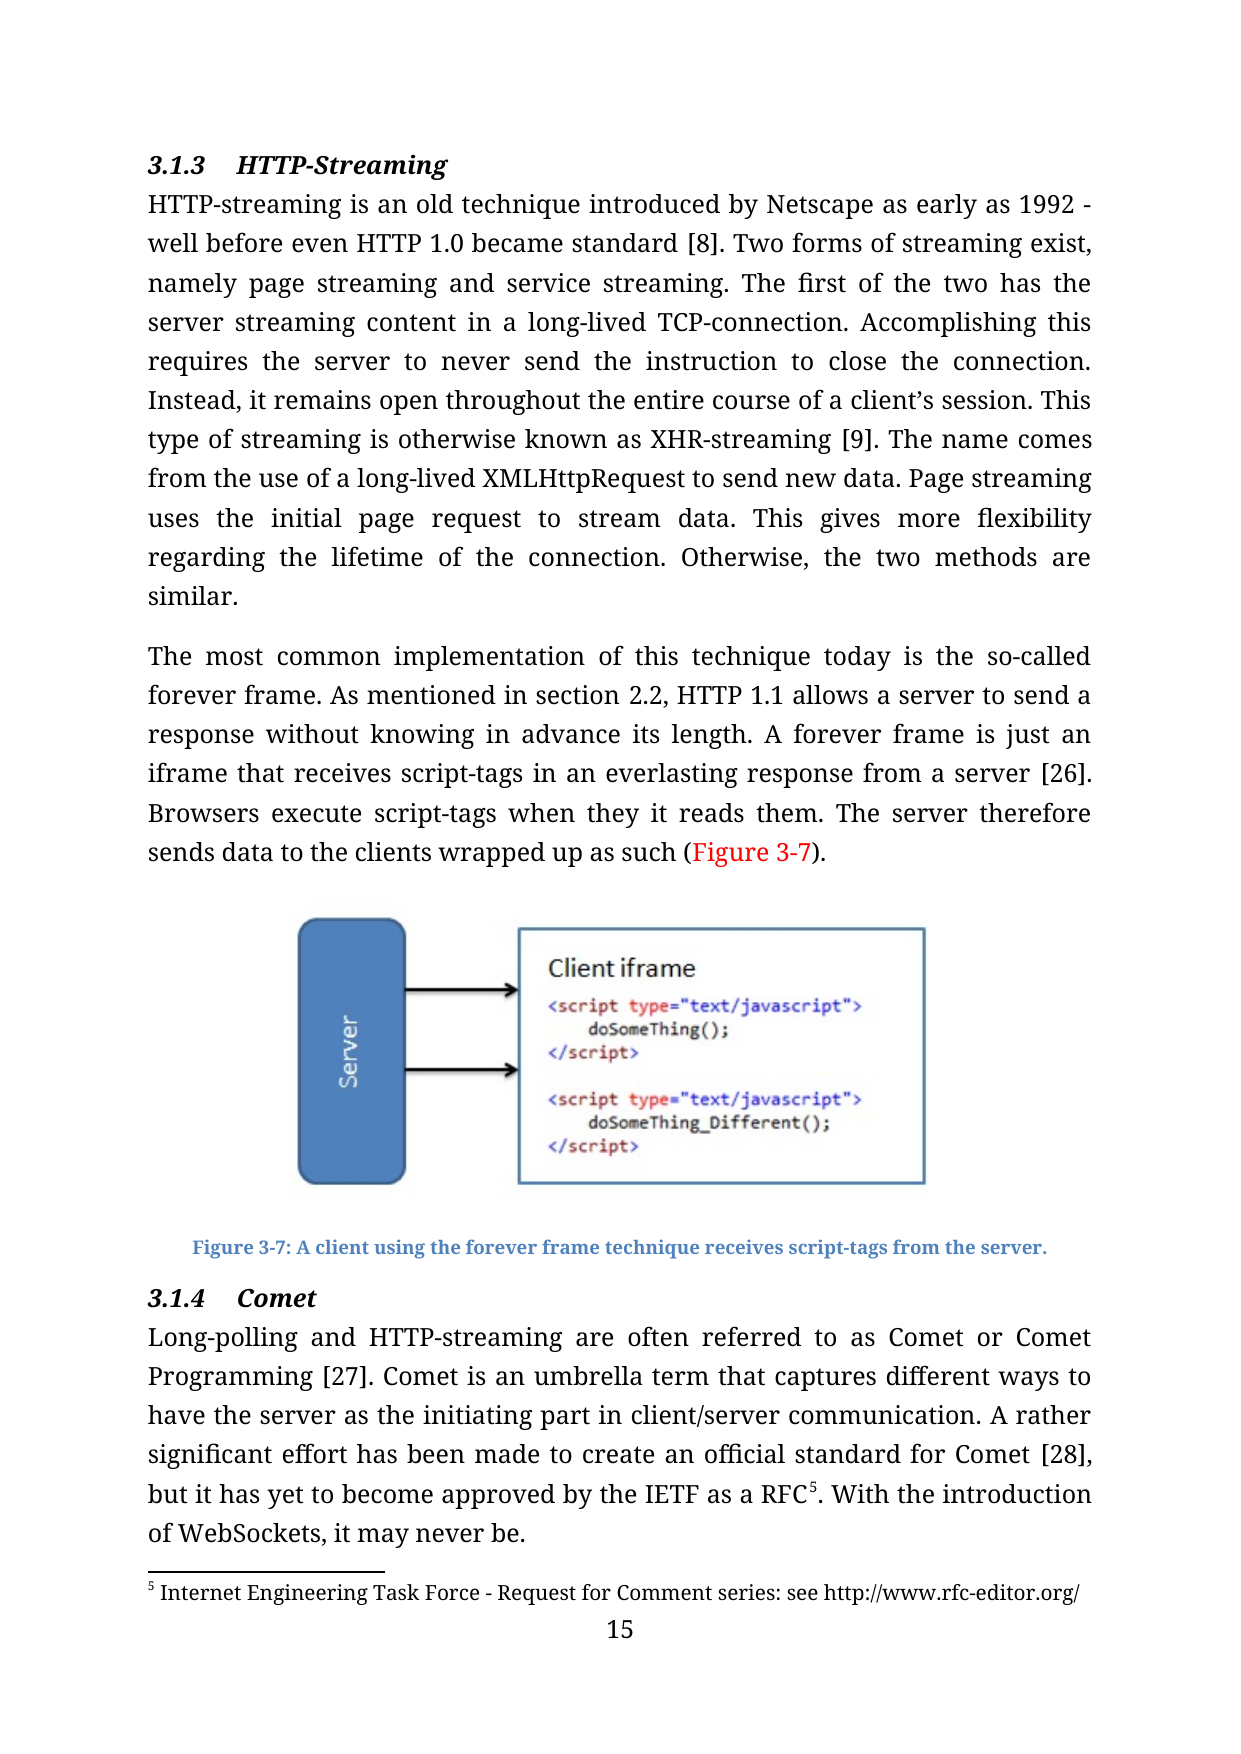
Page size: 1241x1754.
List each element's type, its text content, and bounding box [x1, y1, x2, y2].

text Long-polling and HTTP-streaming are often referred to as Comet or Comet Programming [27]. Comet is an umbrella term that captures different ways to have the server as the initiating part in client/server communication. A rather significant effort has been made to create an official standard for Comet [28], but it has yet to become approved by the IETF as a RFC. With the introduction of WebSockets, it may never be. [148, 1319, 1092, 1549]
picture [290, 894, 950, 1209]
text HTTP-streaming is an old technique introduced by Netscape as early as 1992 - well before even HTTP 1.0 became standard [8]. Two forms of streaming exist, namely page streaming and service streaming. The first of the two has the server streaming content in a long-lived TCP-connection. Accomplishing this requires the server to never send the instruction to close the connection. Instead, it remains open throughout the entire course of a client’s session. This type of streaming is otherwise known as XHR-streaming [9]. The name comes from the use of a long-lived XMLHttpRequest to send new data. Page streaming uses the initial page request to stream data. This gives more flexibility regarding the lifetime of the connection. Otherwise, the two methods are similar. [148, 187, 1092, 613]
subtitle HTTP-Streaming [148, 148, 1092, 182]
subtitle Comet [148, 1280, 1092, 1314]
